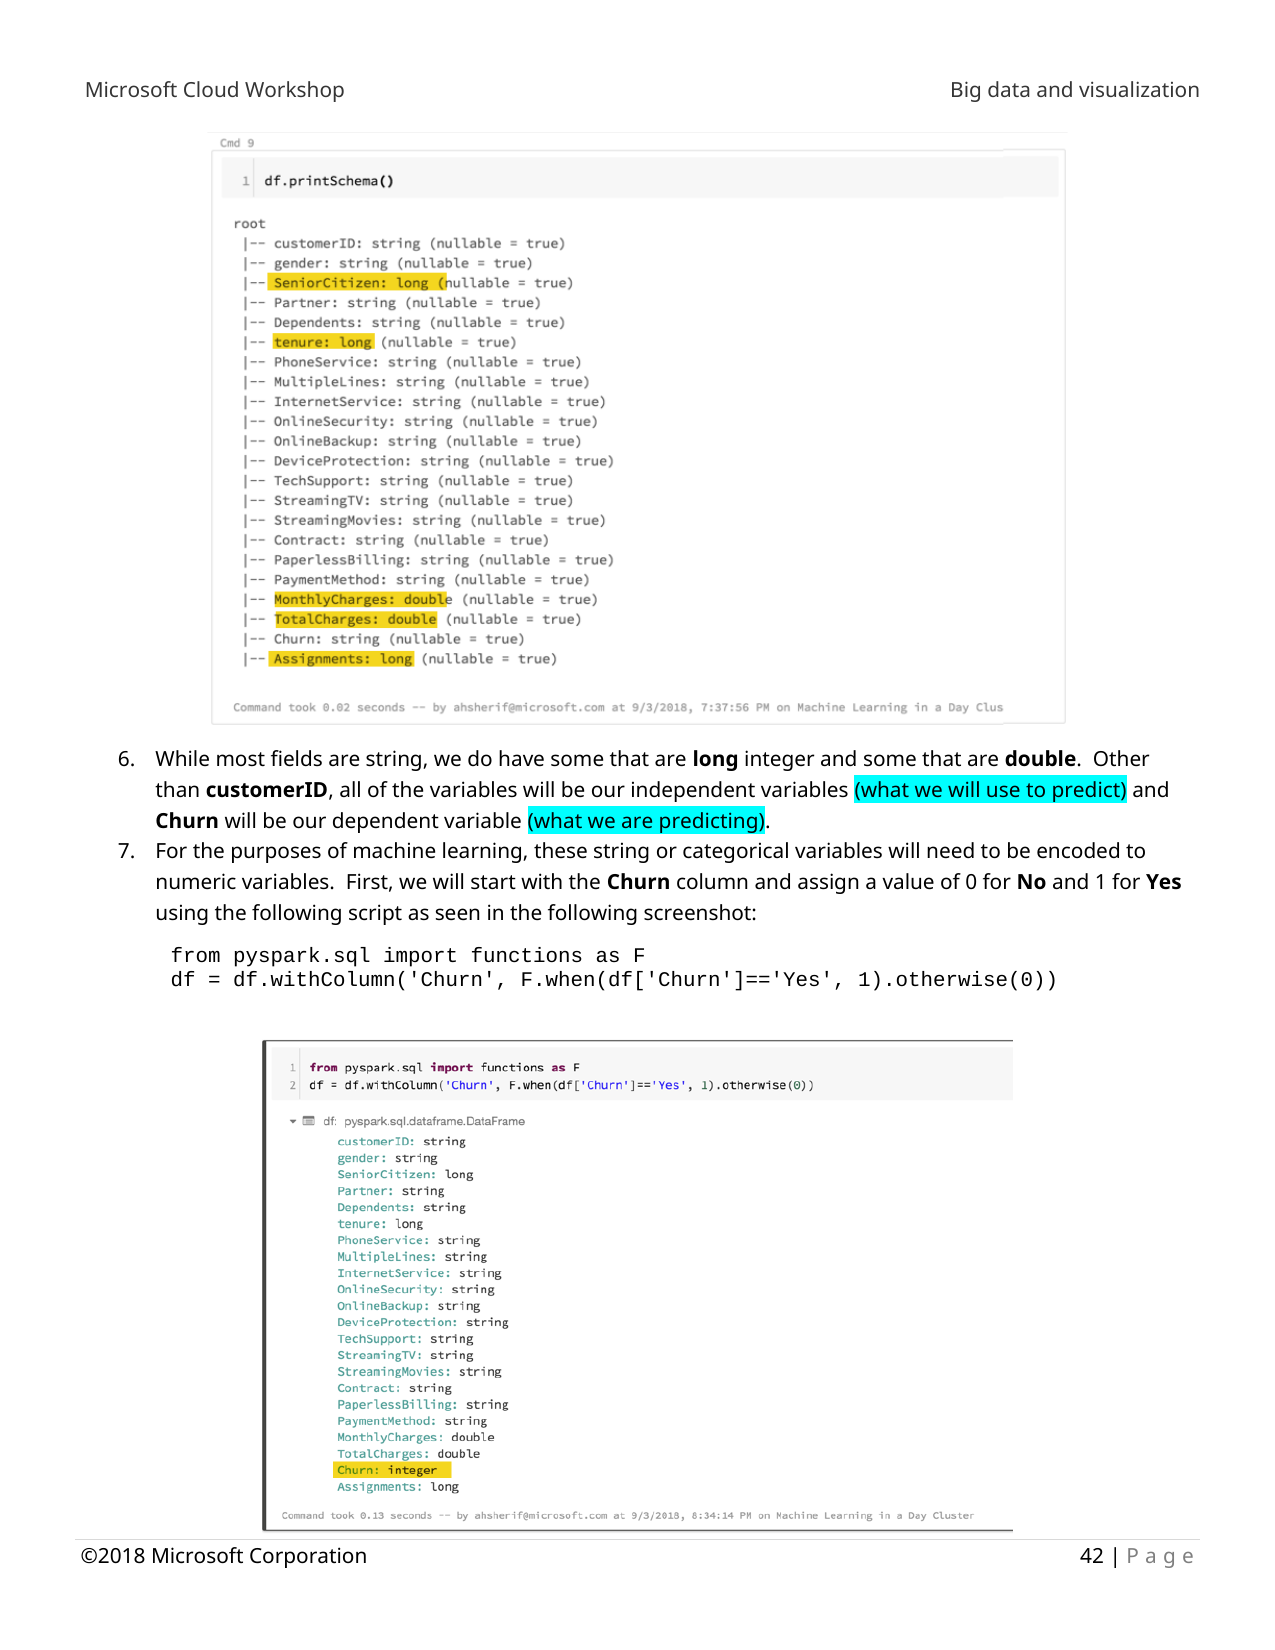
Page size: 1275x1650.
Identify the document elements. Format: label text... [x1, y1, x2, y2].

text df = df.withColumn('Churn', F.when(df['Churn']=='Yes', 1).otherwise(0)) [155, 968, 1200, 992]
list For the purposes of machine learning, these string or categorical variables will need to be encoded to numeric variables. First, we will start with the Churn column and assign a value of 0 for No and 1 for Yes using the following script as seen in the following screenshot: [118, 836, 1200, 926]
picture [207, 131, 1068, 726]
text from pyspark.sql import functions as F [155, 945, 1200, 968]
list While most fields are string, we do have some that are long integer and some that are double. Other than customerID, all of the variables will be our independent variables (what we will use to predict) and Churn will be our dependent variable (what we are predicting). [118, 744, 1200, 834]
picture [262, 1039, 1013, 1536]
